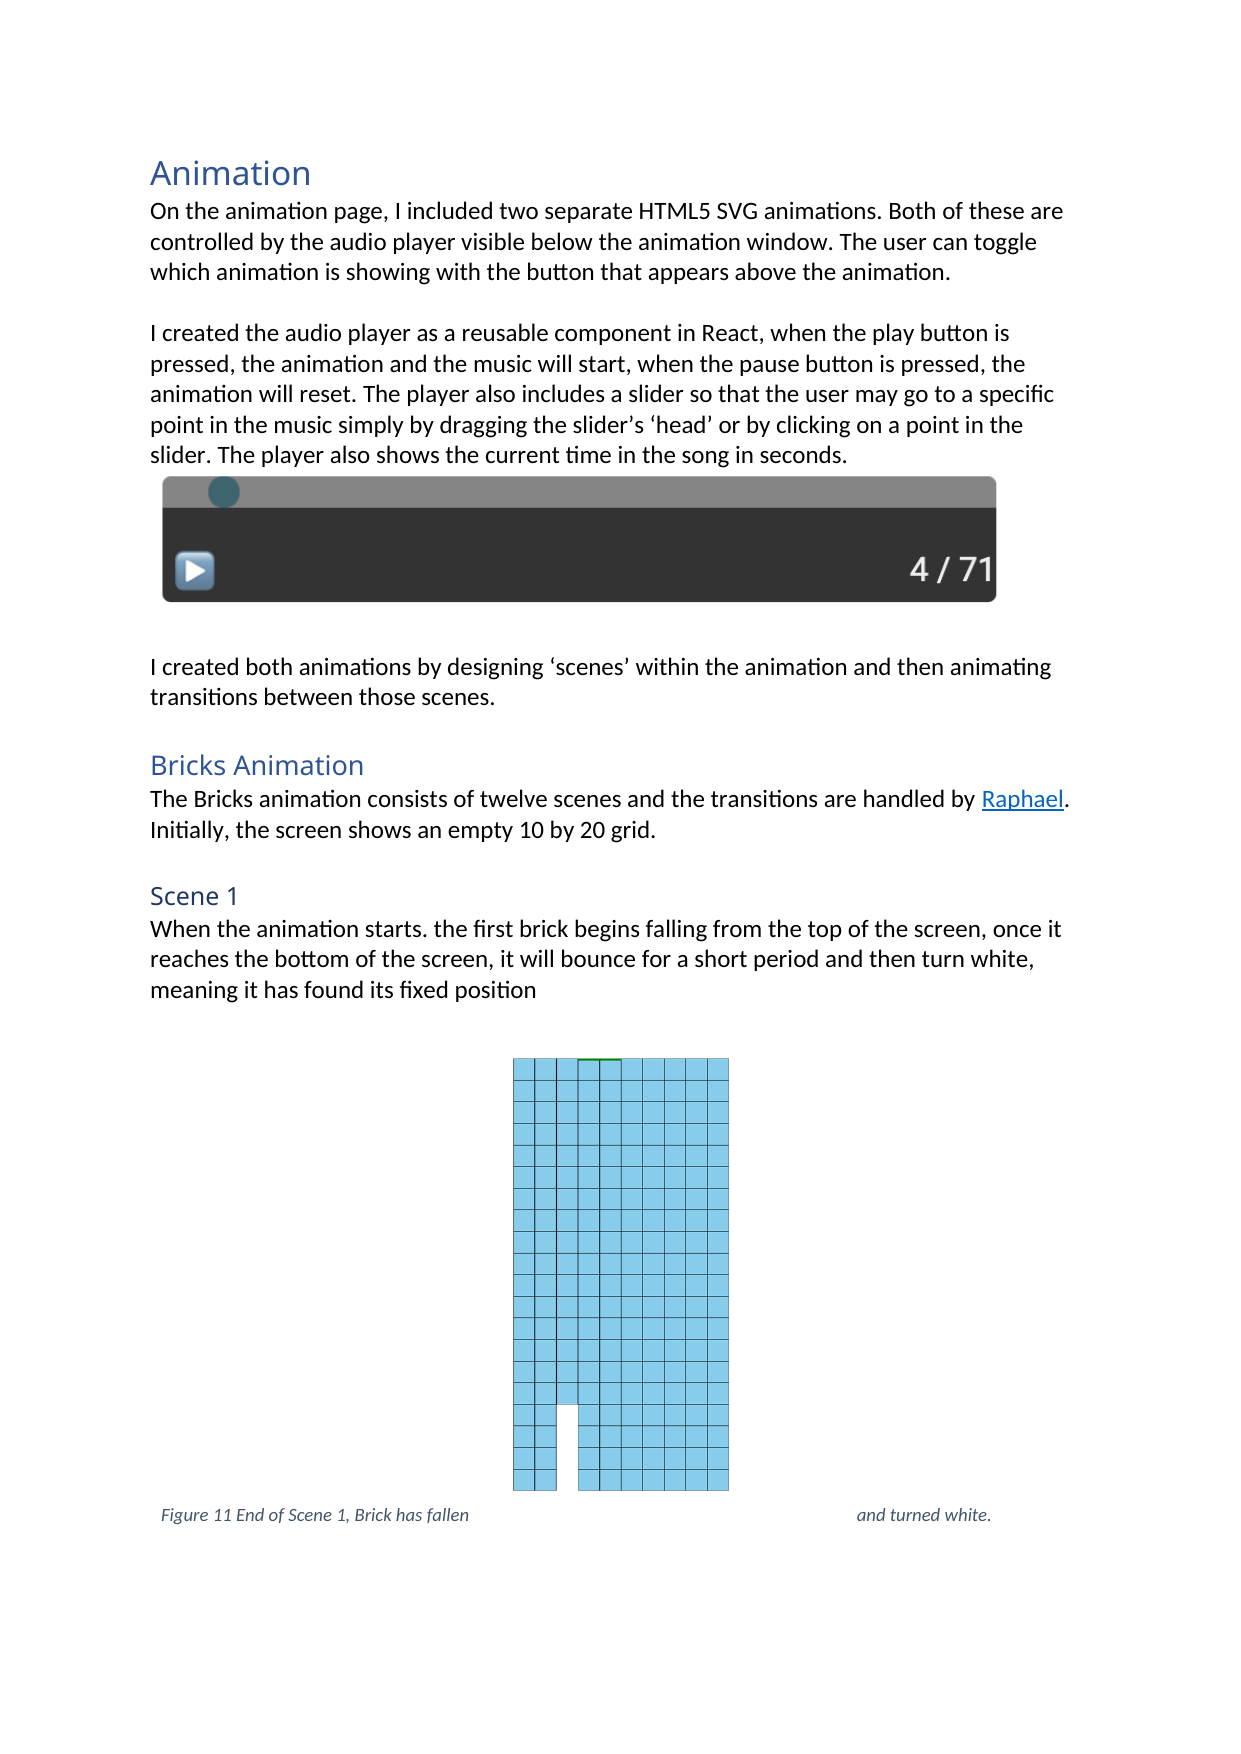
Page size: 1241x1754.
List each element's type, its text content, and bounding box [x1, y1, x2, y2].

text I created both animations by designing ‘scenes’ within the animation and then animating transitions between those scenes. [150, 651, 1090, 712]
text I created the audio player as a reusable component in React, when the play button is pressed, the animation and the music will start, when the pause button is pressed, the animation will reset. The player also includes a slider so that the user may go to a specific point in the music simply by dragging the slider’s ‘head’ or by clicking on a point in the slider. The player also shows the current time in the song in seconds. [150, 317, 1090, 470]
subtitle Bricks Animation [150, 746, 1090, 783]
text On the animation page, I included two separate HTML5 SVG animations. Both of these are controlled by the audio player visible below the animation window. The user can toggle which animation is showing with the button that appears above the animation. [150, 195, 1090, 287]
text When the animation starts. the first brick begins falling from the top of the screen, once it reaches the bottom of the screen, it will bounce for a short period and then turn white, meaning it has found its fixed position [150, 913, 1090, 1004]
subtitle Animation [150, 150, 1090, 195]
picture [499, 1048, 742, 1492]
subtitle Scene 1 [150, 879, 1090, 913]
text The Bricks animation consists of twelve scenes and the transitions are handled by Raphael. Initially, the screen shows an empty 10 by 20 grid. [150, 783, 1090, 844]
picture [150, 470, 1013, 621]
